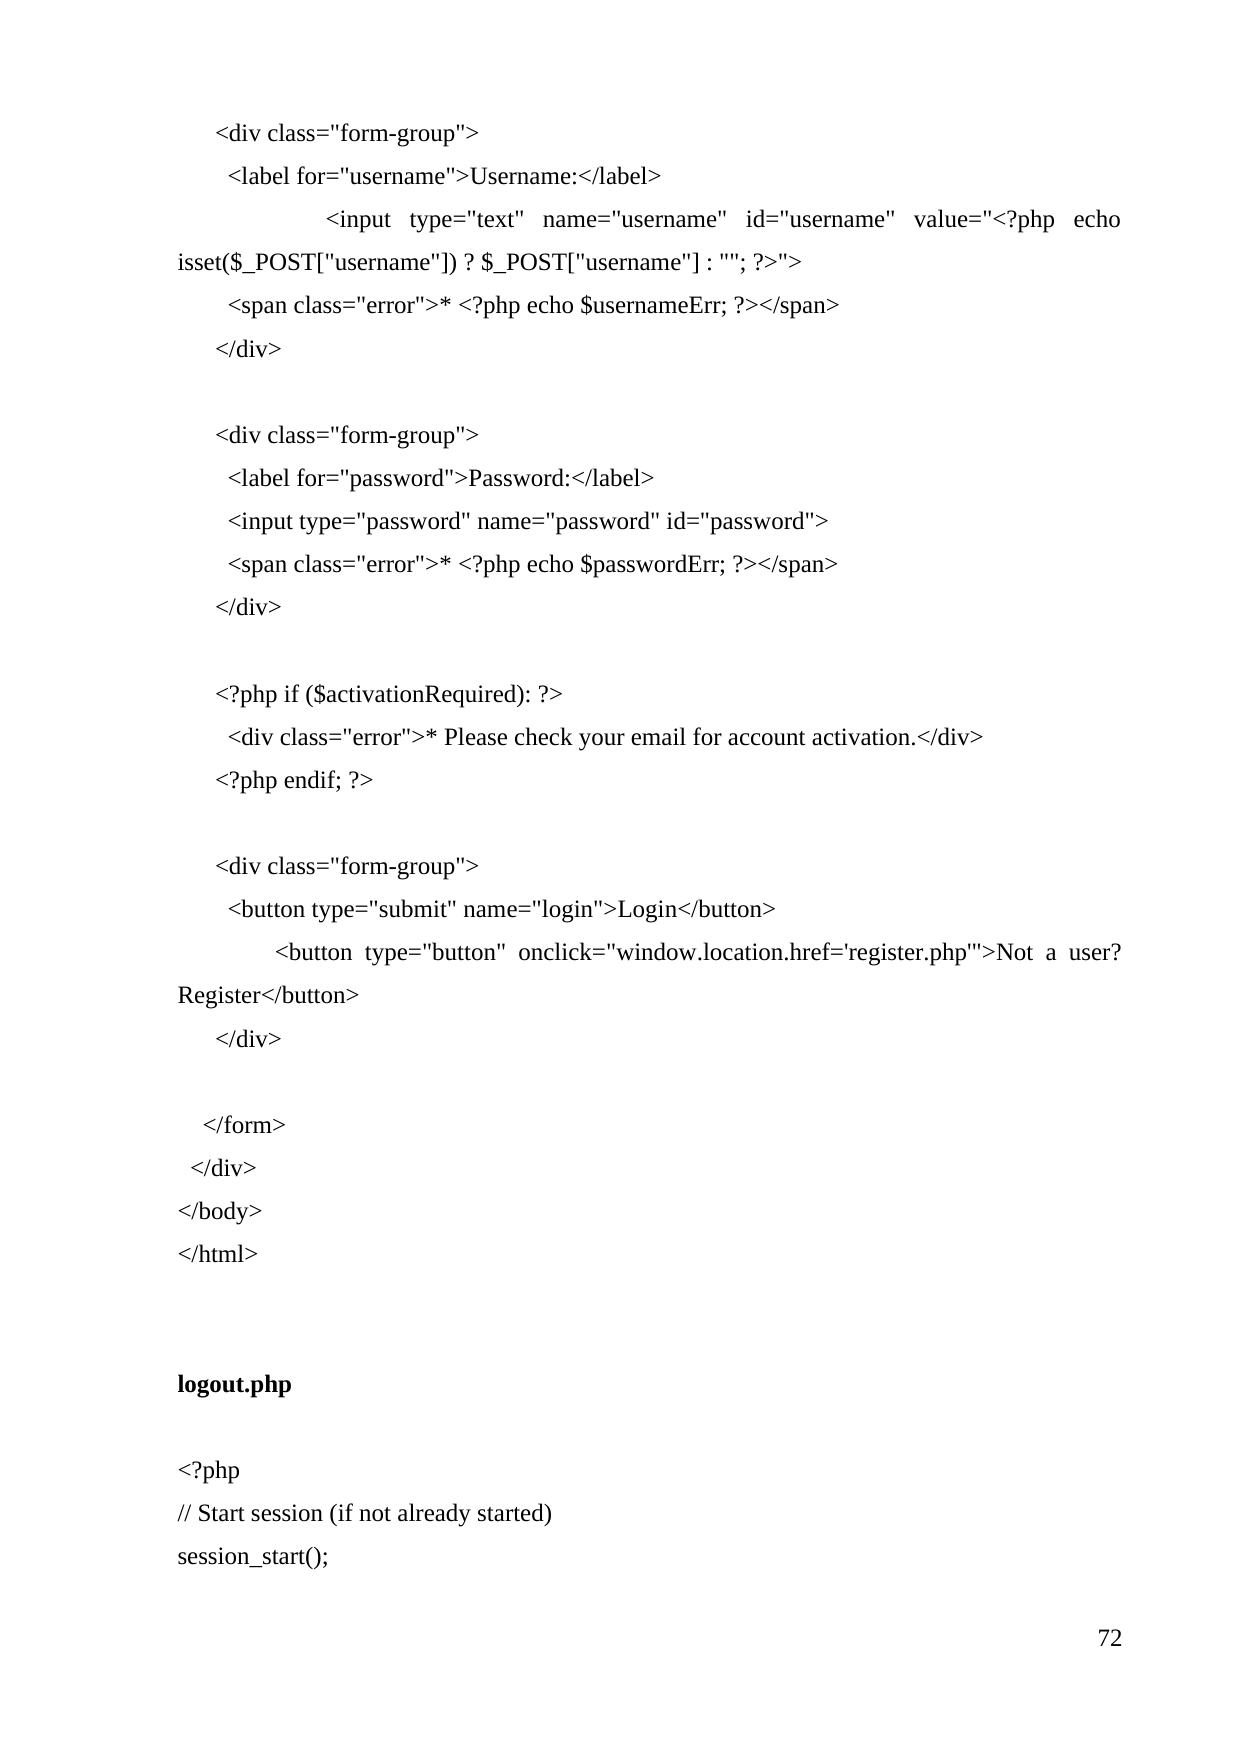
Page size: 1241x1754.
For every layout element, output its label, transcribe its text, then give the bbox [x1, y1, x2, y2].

text <label for="username">Username:</label> [177, 161, 1122, 190]
text <label for="password">Password:</label> [177, 463, 1122, 492]
text session_start(); [177, 1541, 1122, 1570]
text <input type="text" name="username" id="username" value="<?php echo isset($_POST["username"]) ? $_POST["username"] : ""; ?>"> [177, 204, 1122, 276]
text <div class="form-group"> [177, 420, 1122, 449]
text <span class="error">* <?php echo $usernameErr; ?></span> [177, 291, 1122, 319]
text </form> [177, 1110, 1122, 1139]
text <button type="button" onclick="window.location.href='register.php'">Not a user? Register</button> [177, 937, 1122, 1009]
text </div> [177, 1153, 1122, 1182]
text <span class="error">* <?php echo $passwordErr; ?></span> [177, 549, 1122, 578]
text <input type="password" name="password" id="password"> [177, 506, 1122, 535]
text </div> [177, 592, 1122, 621]
text // Start session (if not already started) [177, 1498, 1122, 1527]
text <button type="submit" name="login">Login</button> [177, 894, 1122, 923]
text <?php endif; ?> [177, 765, 1122, 794]
text </body> [177, 1196, 1122, 1225]
text </div> [177, 334, 1122, 362]
text <div class="form-group"> [177, 118, 1122, 147]
text <?php if ($activationRequired): ?> [177, 679, 1122, 707]
text logout.php <?php [177, 1369, 1122, 1484]
text </html> [177, 1239, 1122, 1268]
text <div class="form-group"> [177, 851, 1122, 880]
text </div> [177, 1024, 1122, 1052]
text <div class="error">* Please check your email for account activation.</div> [177, 722, 1122, 751]
